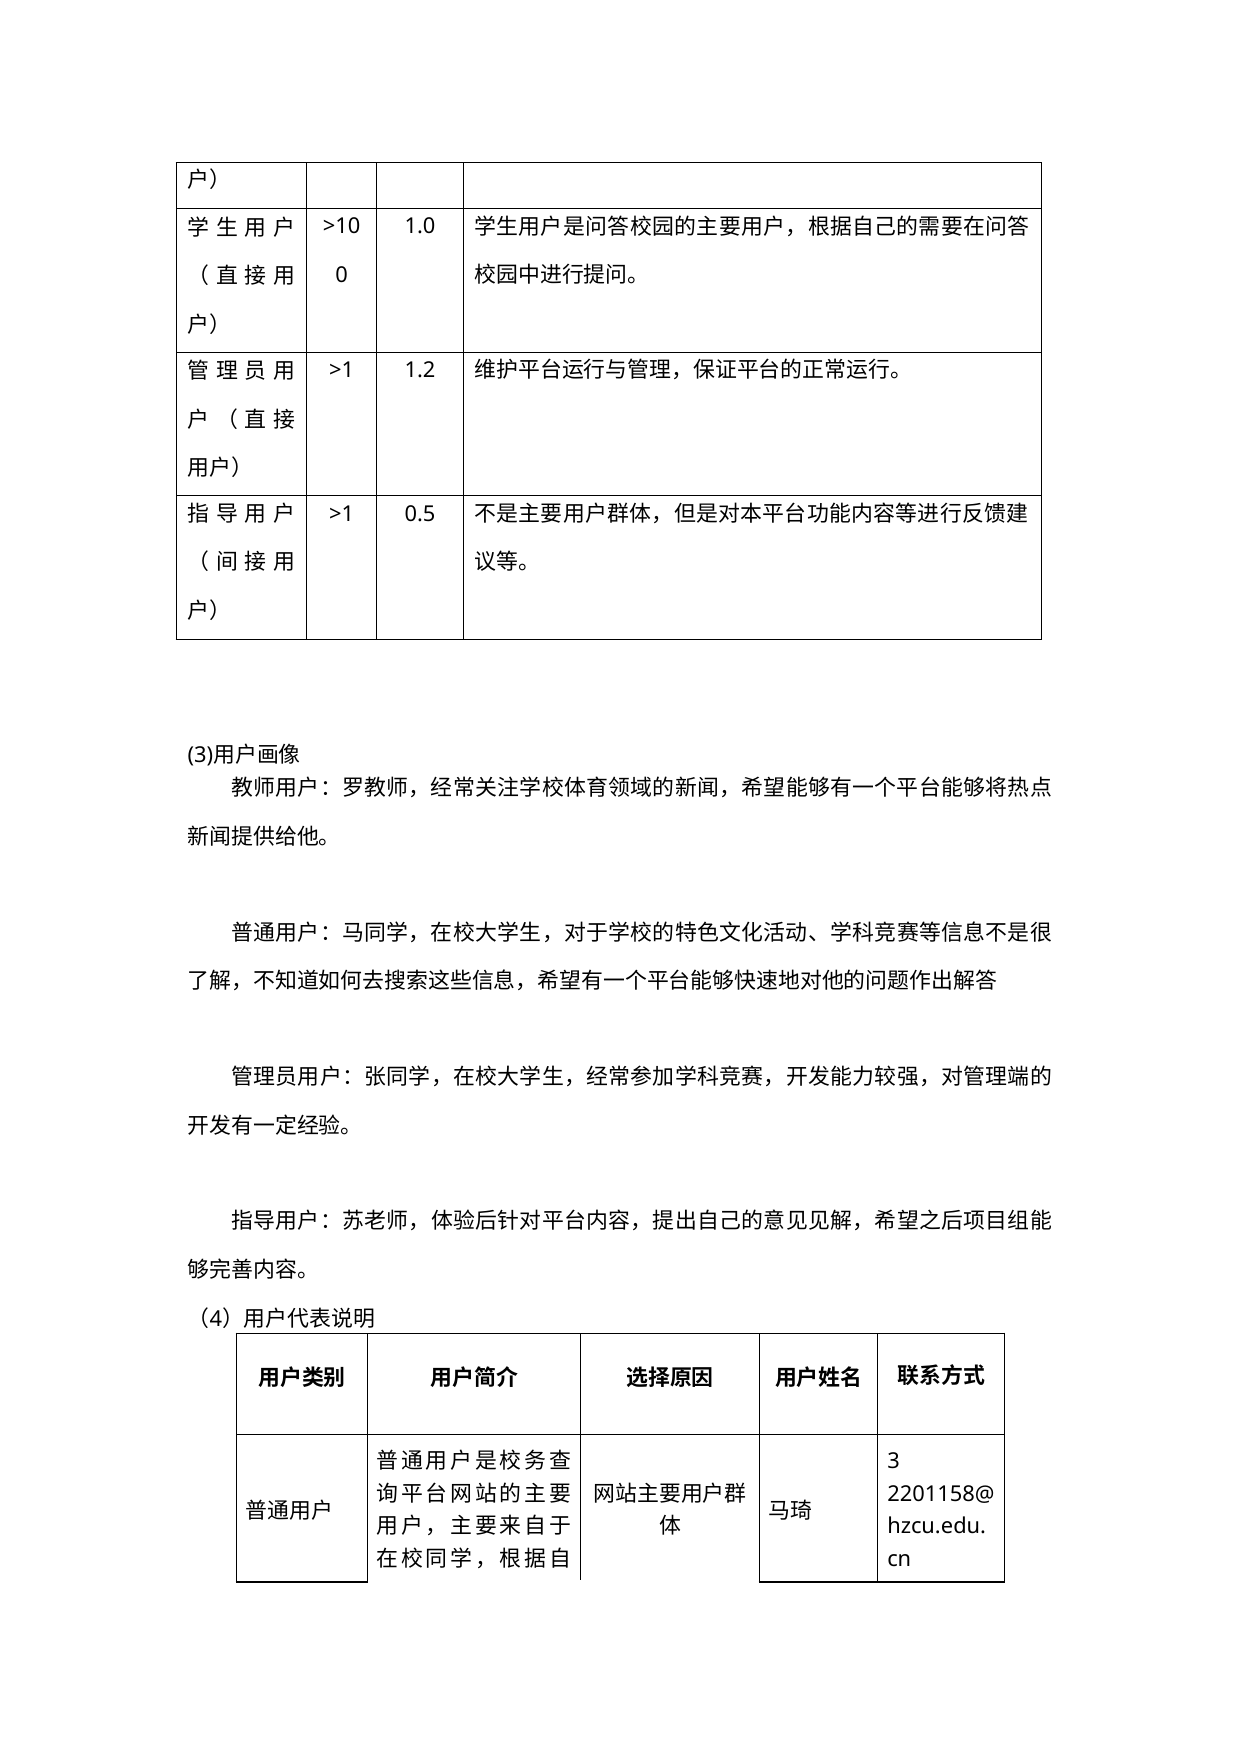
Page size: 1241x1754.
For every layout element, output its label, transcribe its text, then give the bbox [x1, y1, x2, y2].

table_header [581, 1334, 759, 1433]
table_cell [307, 163, 376, 208]
table_cell [580, 1435, 759, 1581]
table_header [368, 1334, 580, 1433]
table_cell [177, 353, 306, 495]
table_cell [307, 209, 376, 352]
table_cell [177, 163, 306, 208]
table_header [760, 1334, 877, 1433]
table_cell [760, 1435, 877, 1581]
table_cell [377, 163, 463, 208]
table_cell [377, 353, 463, 495]
table_cell [464, 209, 1041, 352]
table_cell [177, 496, 306, 639]
table_header [878, 1334, 1004, 1433]
table_cell [307, 496, 376, 639]
table_cell [464, 163, 1041, 208]
table_cell [377, 496, 463, 639]
table_cell [464, 353, 1041, 495]
text (3)用户画像 [187, 737, 1053, 770]
table_cell [878, 1435, 1004, 1581]
table_header [237, 1334, 367, 1433]
table_cell [377, 209, 463, 352]
table_cell [177, 209, 306, 352]
table_cell [307, 353, 376, 495]
table_cell [368, 1435, 580, 1581]
table_cell [237, 1435, 367, 1581]
table_cell [464, 496, 1041, 639]
text （4）用户代表说明 [187, 1300, 1053, 1333]
